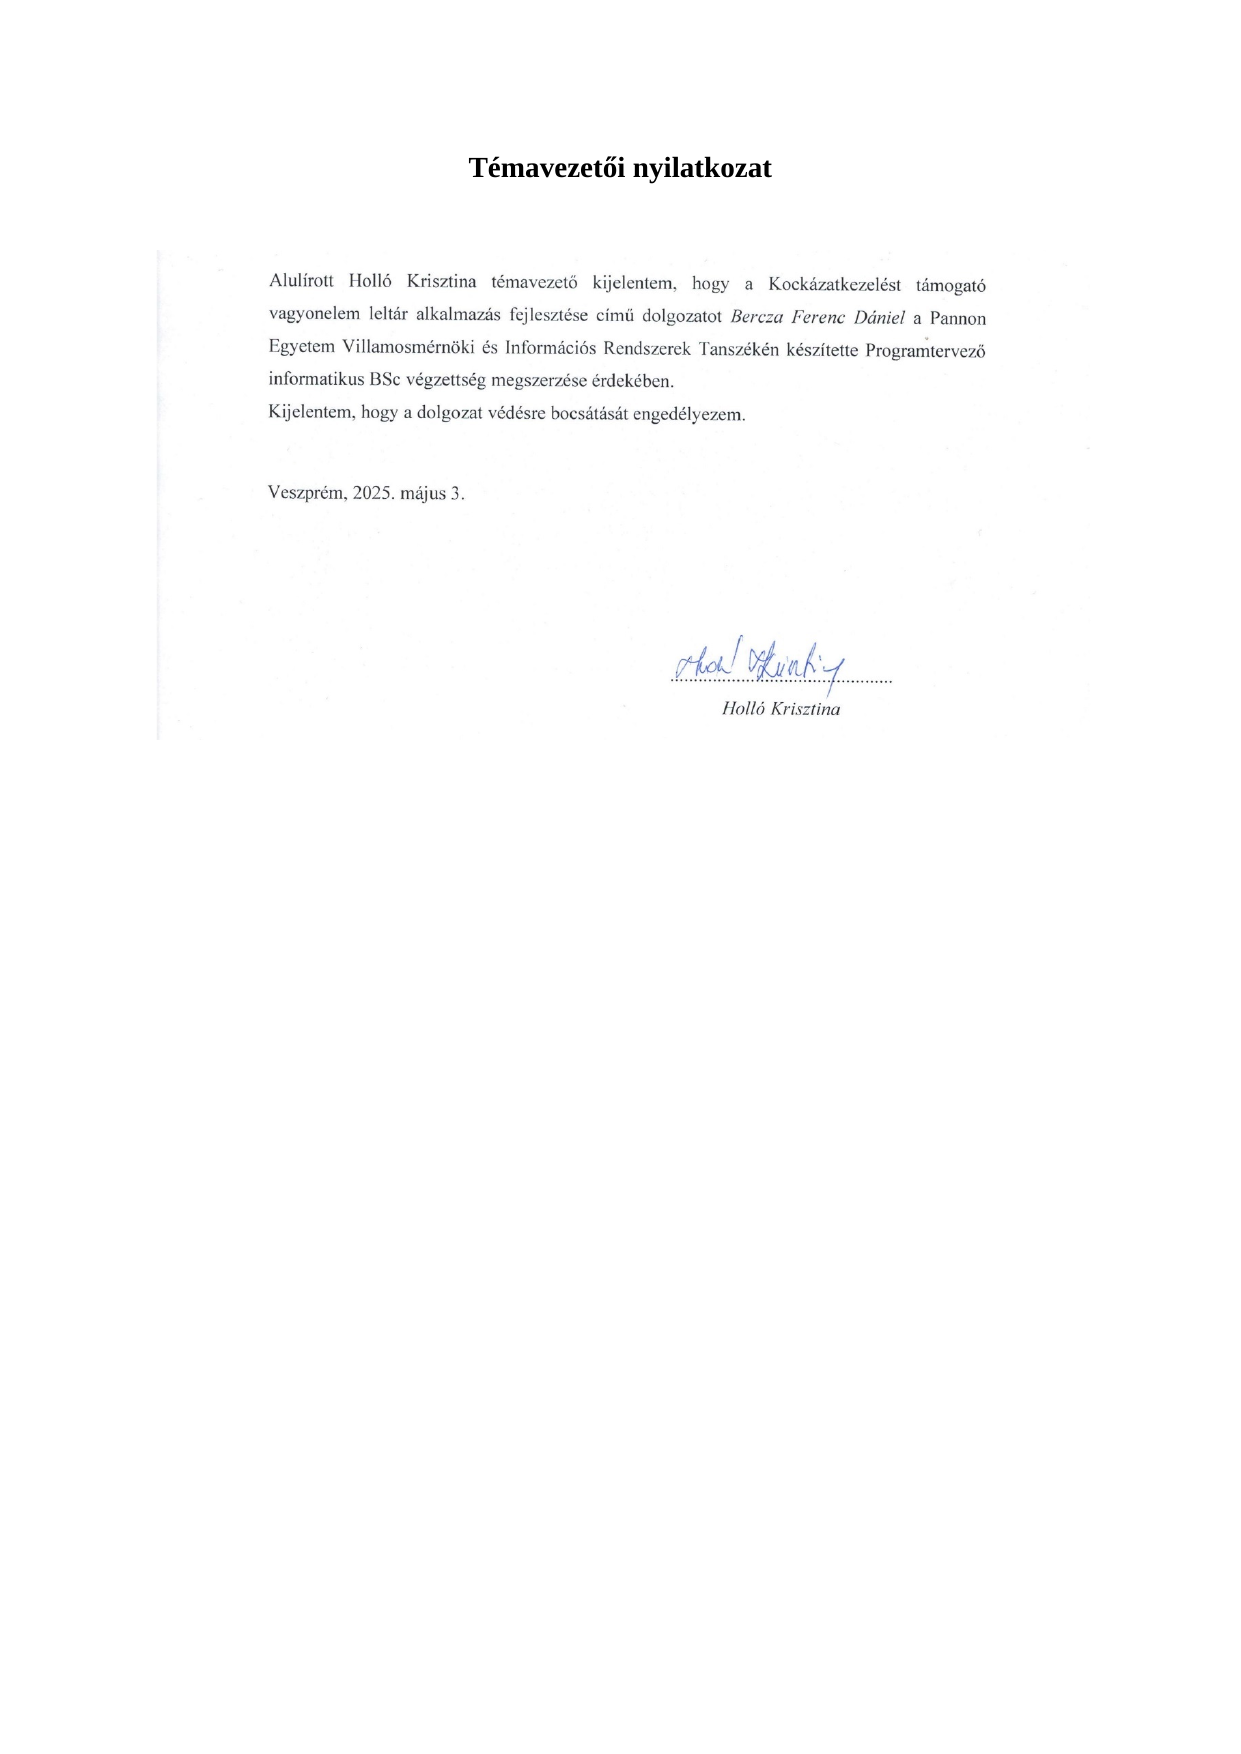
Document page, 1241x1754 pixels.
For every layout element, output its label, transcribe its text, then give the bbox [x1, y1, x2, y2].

title Témavezetői nyilatkozat [150, 150, 1090, 183]
picture [150, 250, 1091, 740]
